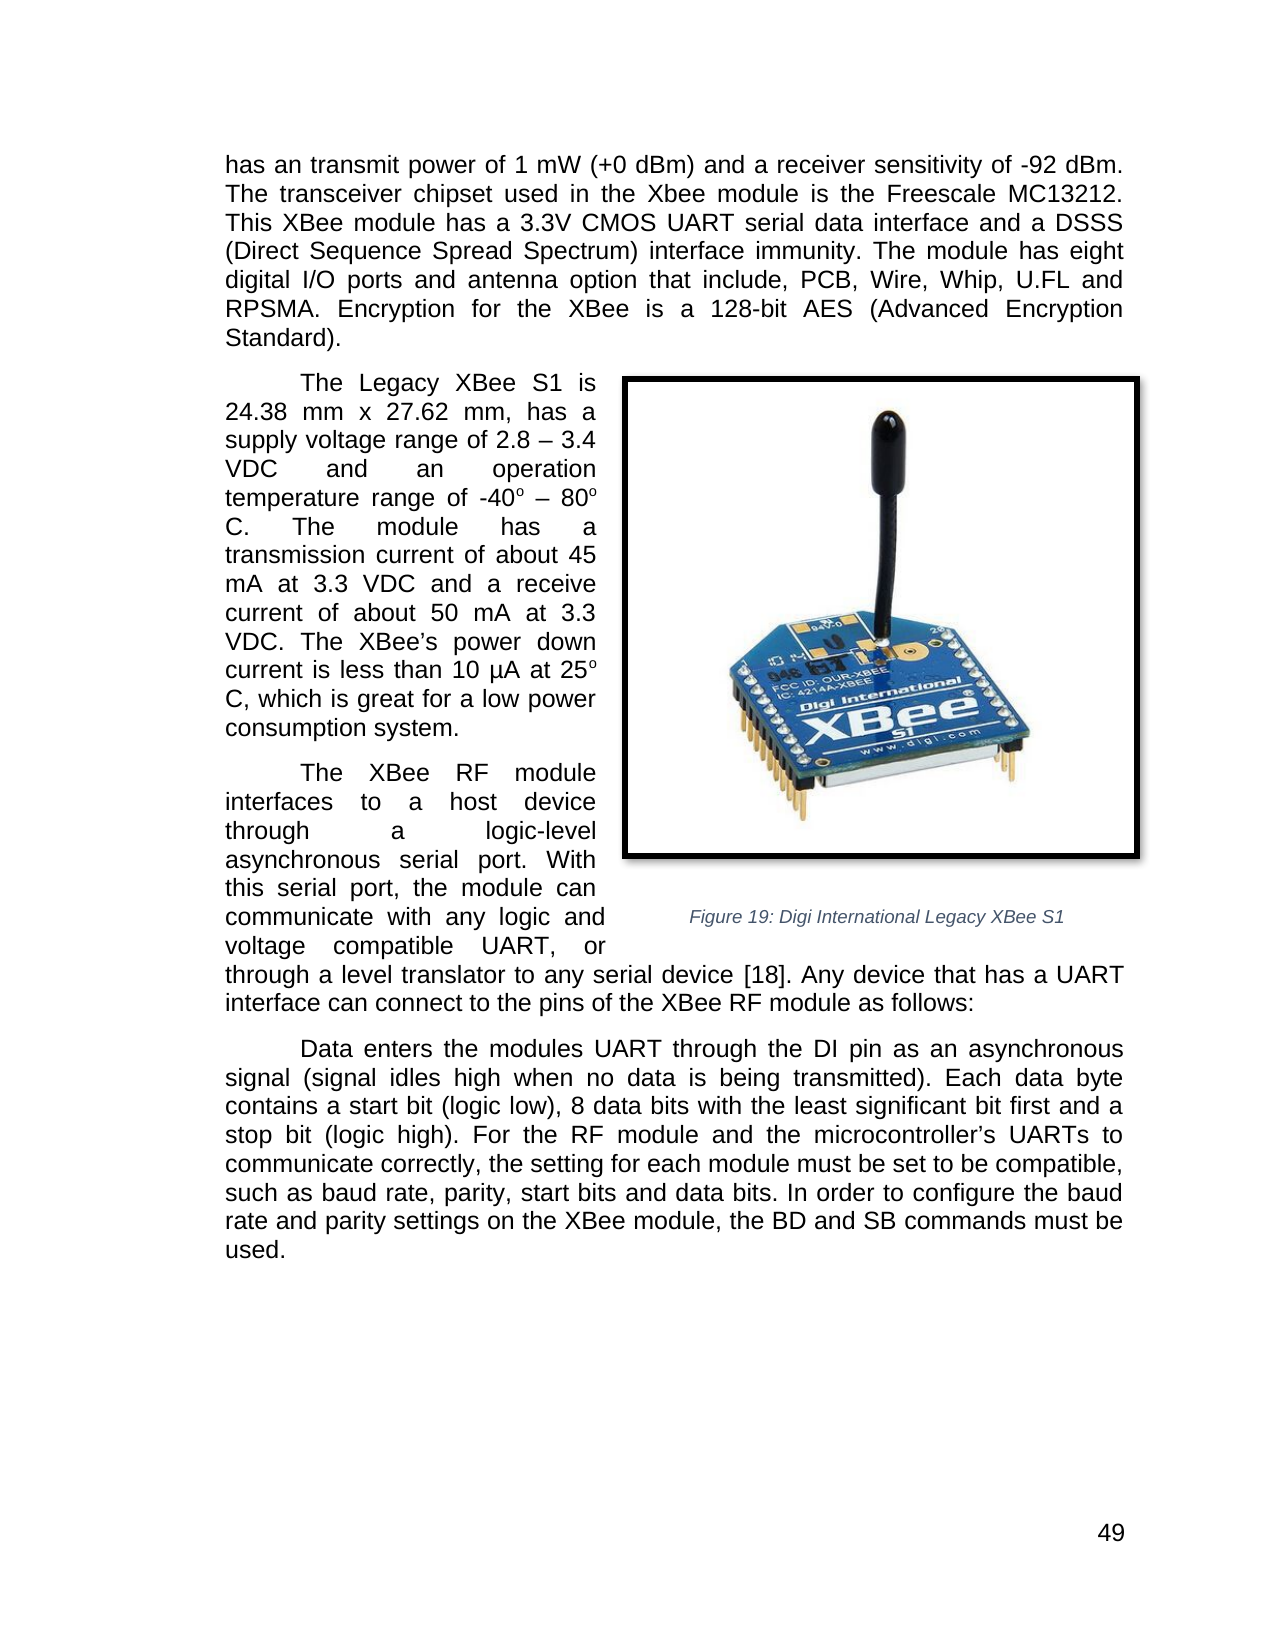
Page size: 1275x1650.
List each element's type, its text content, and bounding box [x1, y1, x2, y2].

text Data enters the modules UART through the DI pin as an asynchronous signal (signal idles high when no data is being transmitted). Each data byte contains a start bit (logic low), 8 data bits with the least significant bit first and a stop bit (logic high). For the RF module and the microcontroller’s UARTs to communicate correctly, the setting for each module must be set to be compatible, such as baud rate, parity, start bits and data bits. In order to configure the baud rate and parity settings on the XBee module, the BD and SB commands must be used. [225, 1034, 1125, 1264]
picture [628, 382, 1134, 853]
text The XBee RF module interfaces to a host device through a logic-level asynchronous serial port. With this serial port, the module can communicate with any logic and voltage compatible UART, or through a level translator to any serial device . Any device that has a UART interface can connect to the pins of the XBee RF module as follows: [225, 758, 1125, 1017]
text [225, 150, 1125, 351]
text The Legacy XBee S1 is 24.38 mm x 27.62 mm, has a supply voltage range of 2.8 – 3.4 VDC and an operation temperature range of -40o – 80o C. The module has a transmission current of about 45 mA at 3.3 VDC and a receive current of about 50 mA at 3.3 VDC. The XBee’s power down current is less than 10 µA at 25o C, which is great for a low power consumption system. [225, 368, 1125, 742]
